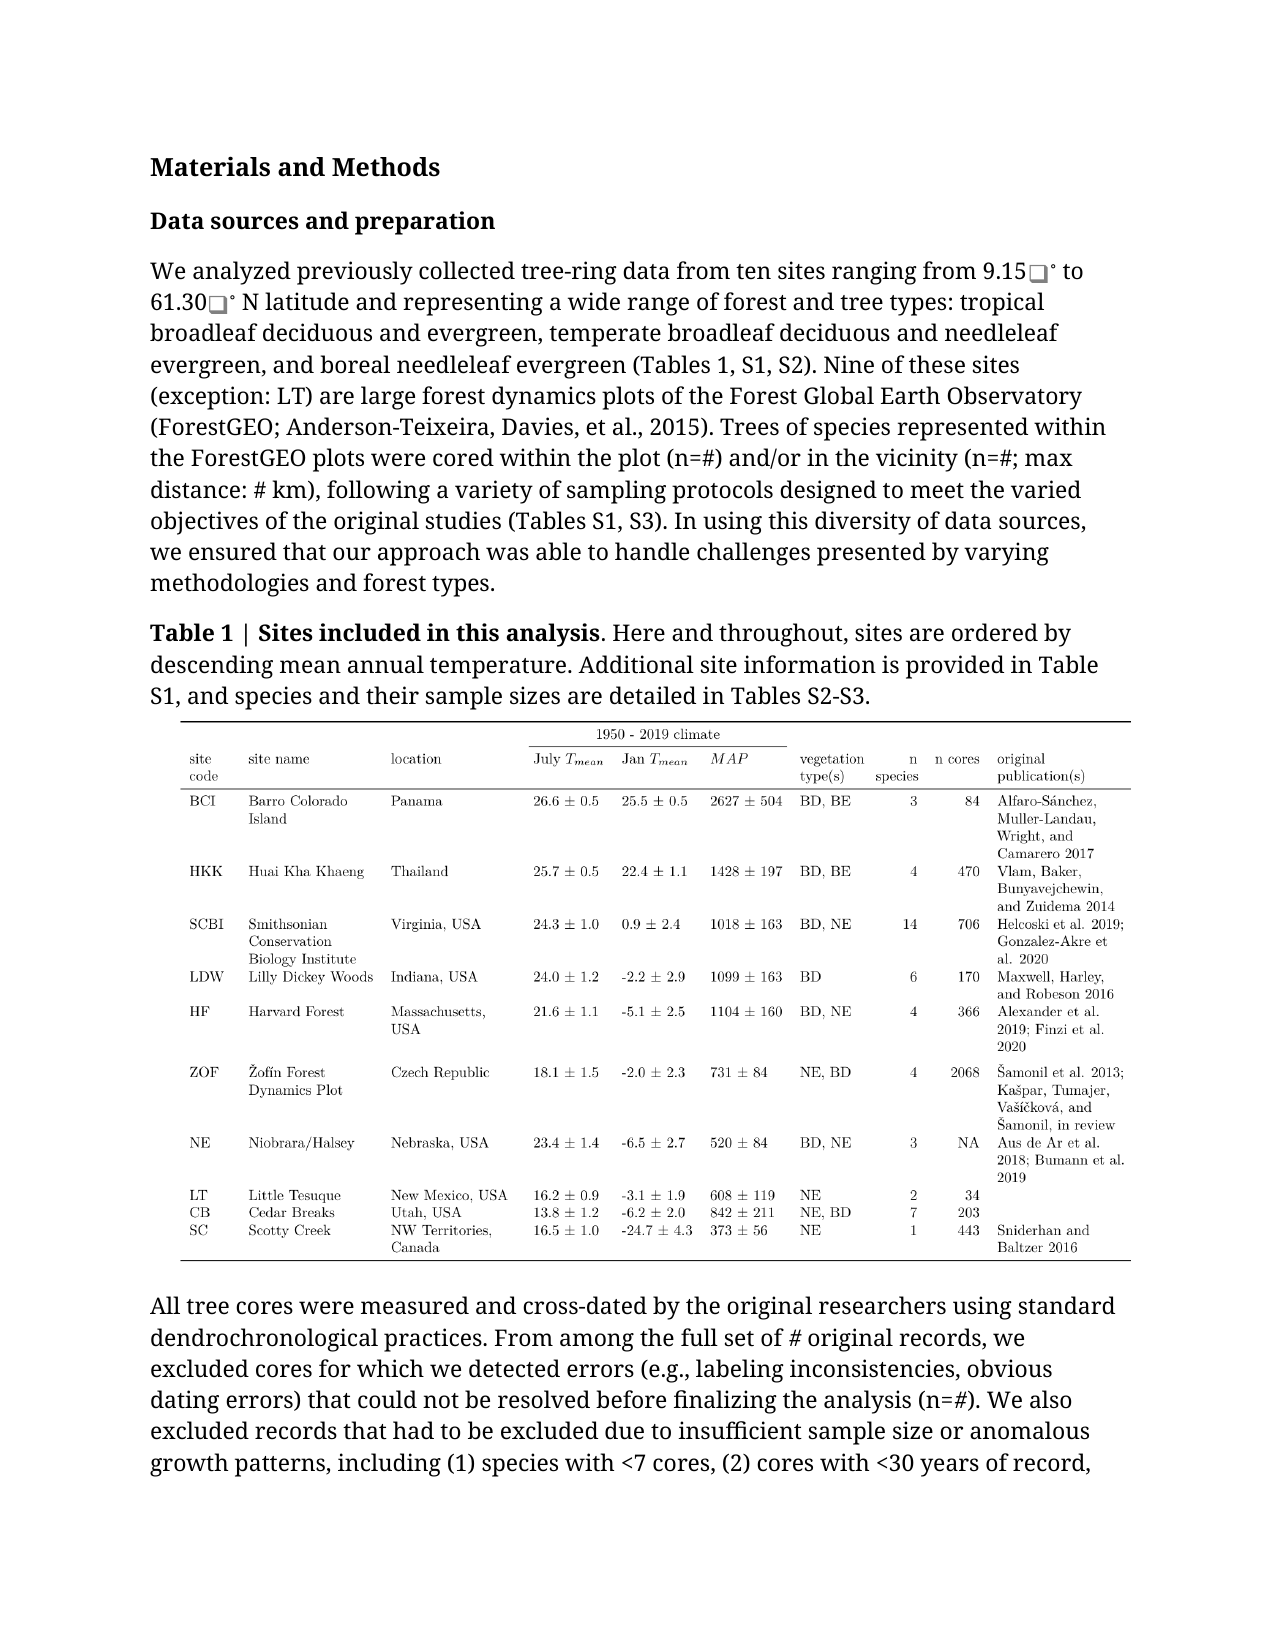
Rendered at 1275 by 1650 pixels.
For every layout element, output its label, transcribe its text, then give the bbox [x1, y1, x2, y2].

subtitle Data sources and preparation [150, 205, 1125, 236]
subtitle Materials and Methods [150, 150, 1125, 184]
picture [168, 711, 1144, 1272]
text We analyzed previously collected tree-ring data from ten sites ranging from 9.15 to 61.30 N latitude and representing a wide range of forest and tree types: tropical broadleaf deciduous and evergreen, temperate broadleaf deciduous and needleleaf evergreen, and boreal needleleaf evergreen (Tables 1, S1, S2). Nine of these sites (exception: LT) are large forest dynamics plots of the Forest Global Earth Observatory (ForestGEO; Anderson-Teixeira, Davies, et al., 2015). Trees of species represented within the ForestGEO plots were cored within the plot (n=#) and/or in the vicinity (n=#; max distance: # km), following a variety of sampling protocols designed to meet the varied objectives of the original studies (Tables S1, S3). In using this diversity of data sources, we ensured that our approach was able to handle challenges presented by varying methodologies and forest types. [150, 255, 1125, 599]
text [150, 1290, 1125, 1478]
